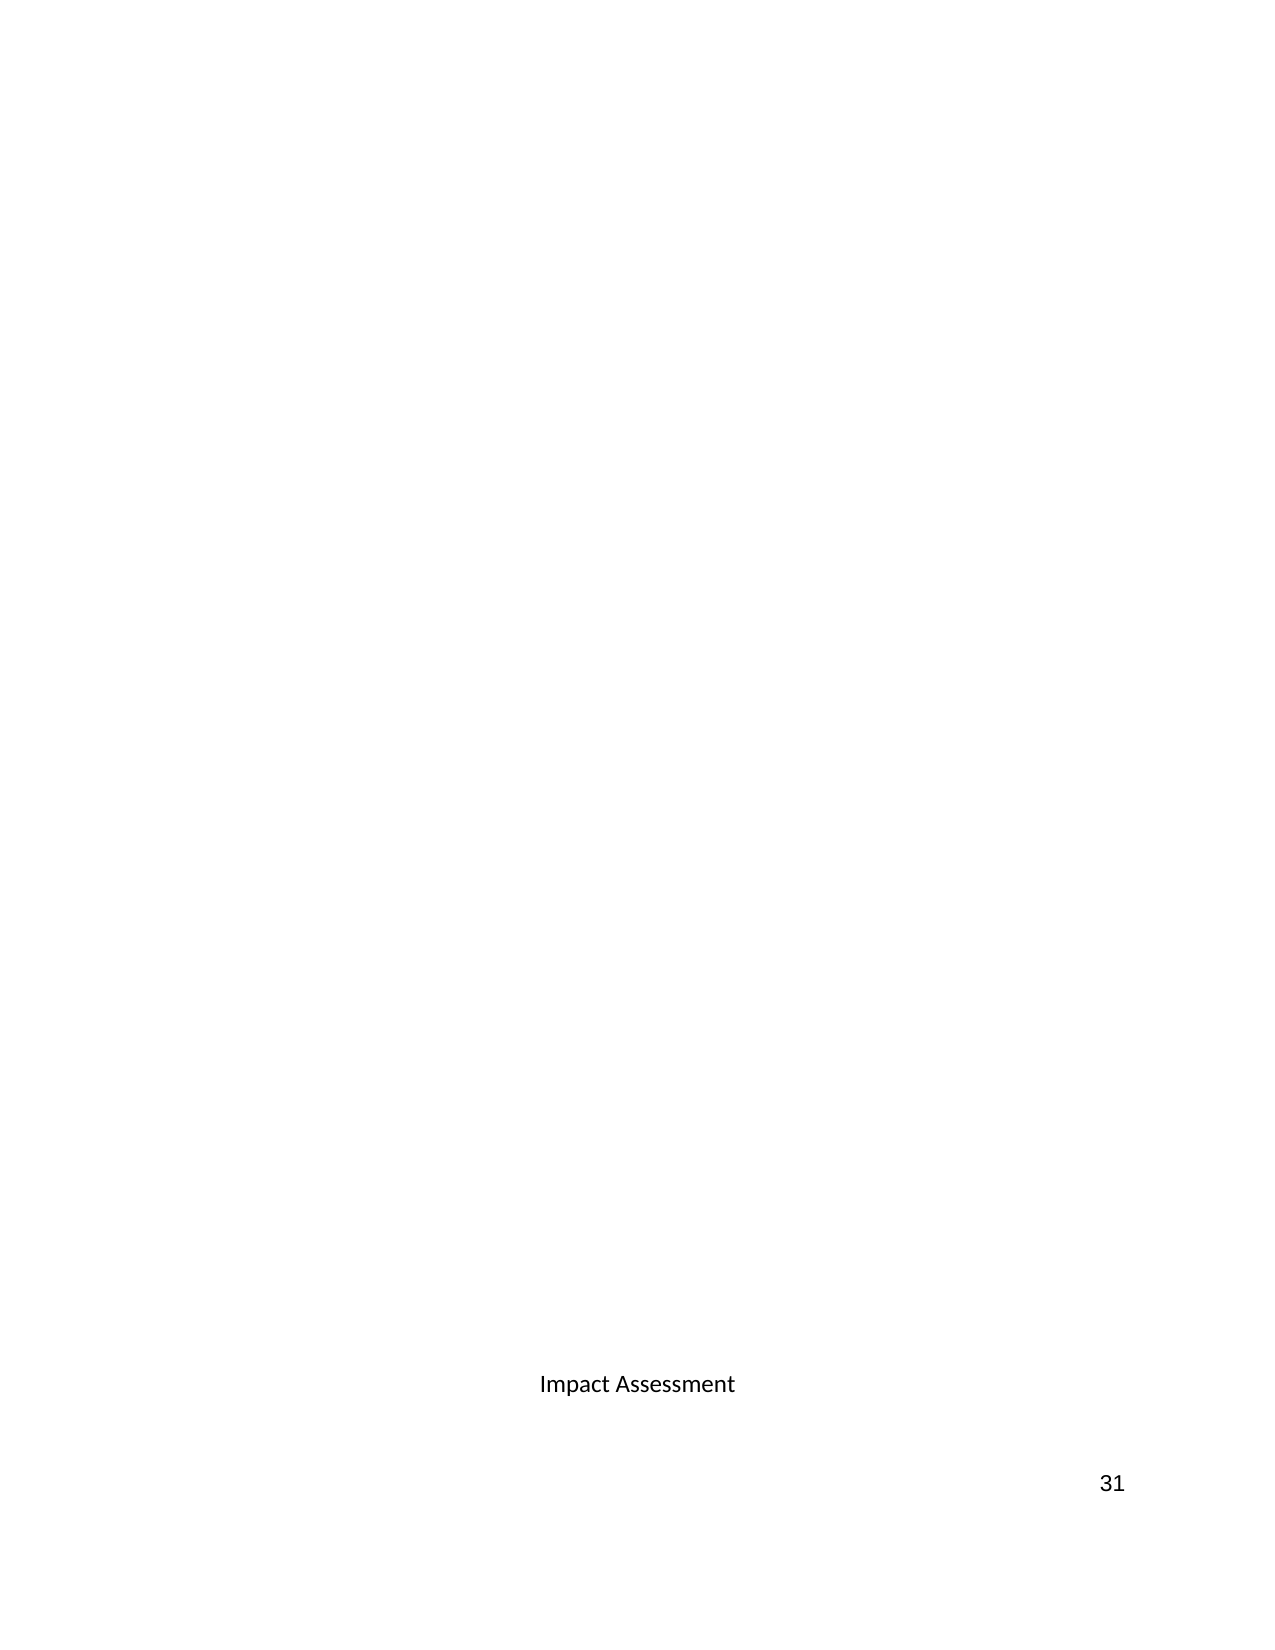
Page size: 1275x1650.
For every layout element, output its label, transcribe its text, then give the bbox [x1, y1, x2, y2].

subtitle Impact Assessment [150, 1368, 1125, 1399]
